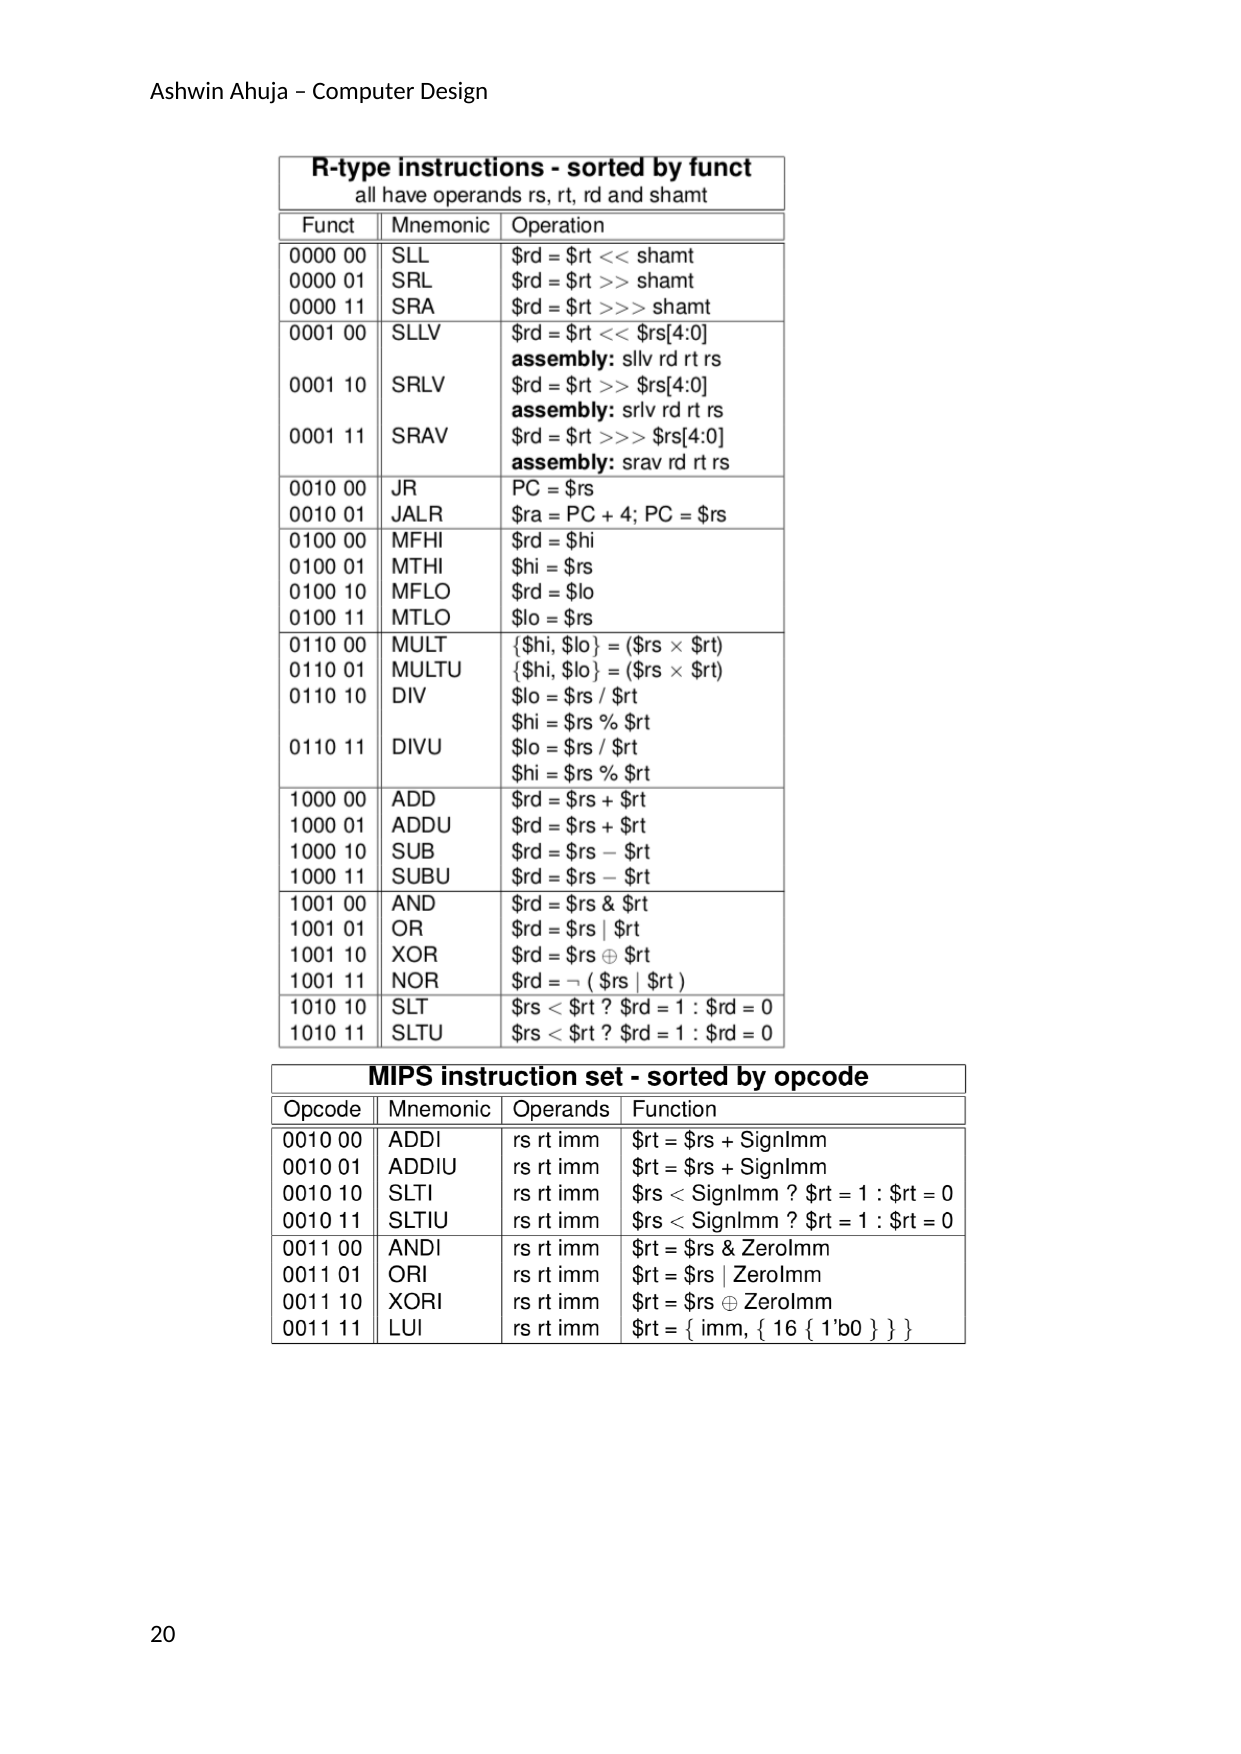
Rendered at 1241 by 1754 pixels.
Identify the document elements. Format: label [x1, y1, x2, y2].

picture [262, 150, 977, 1352]
